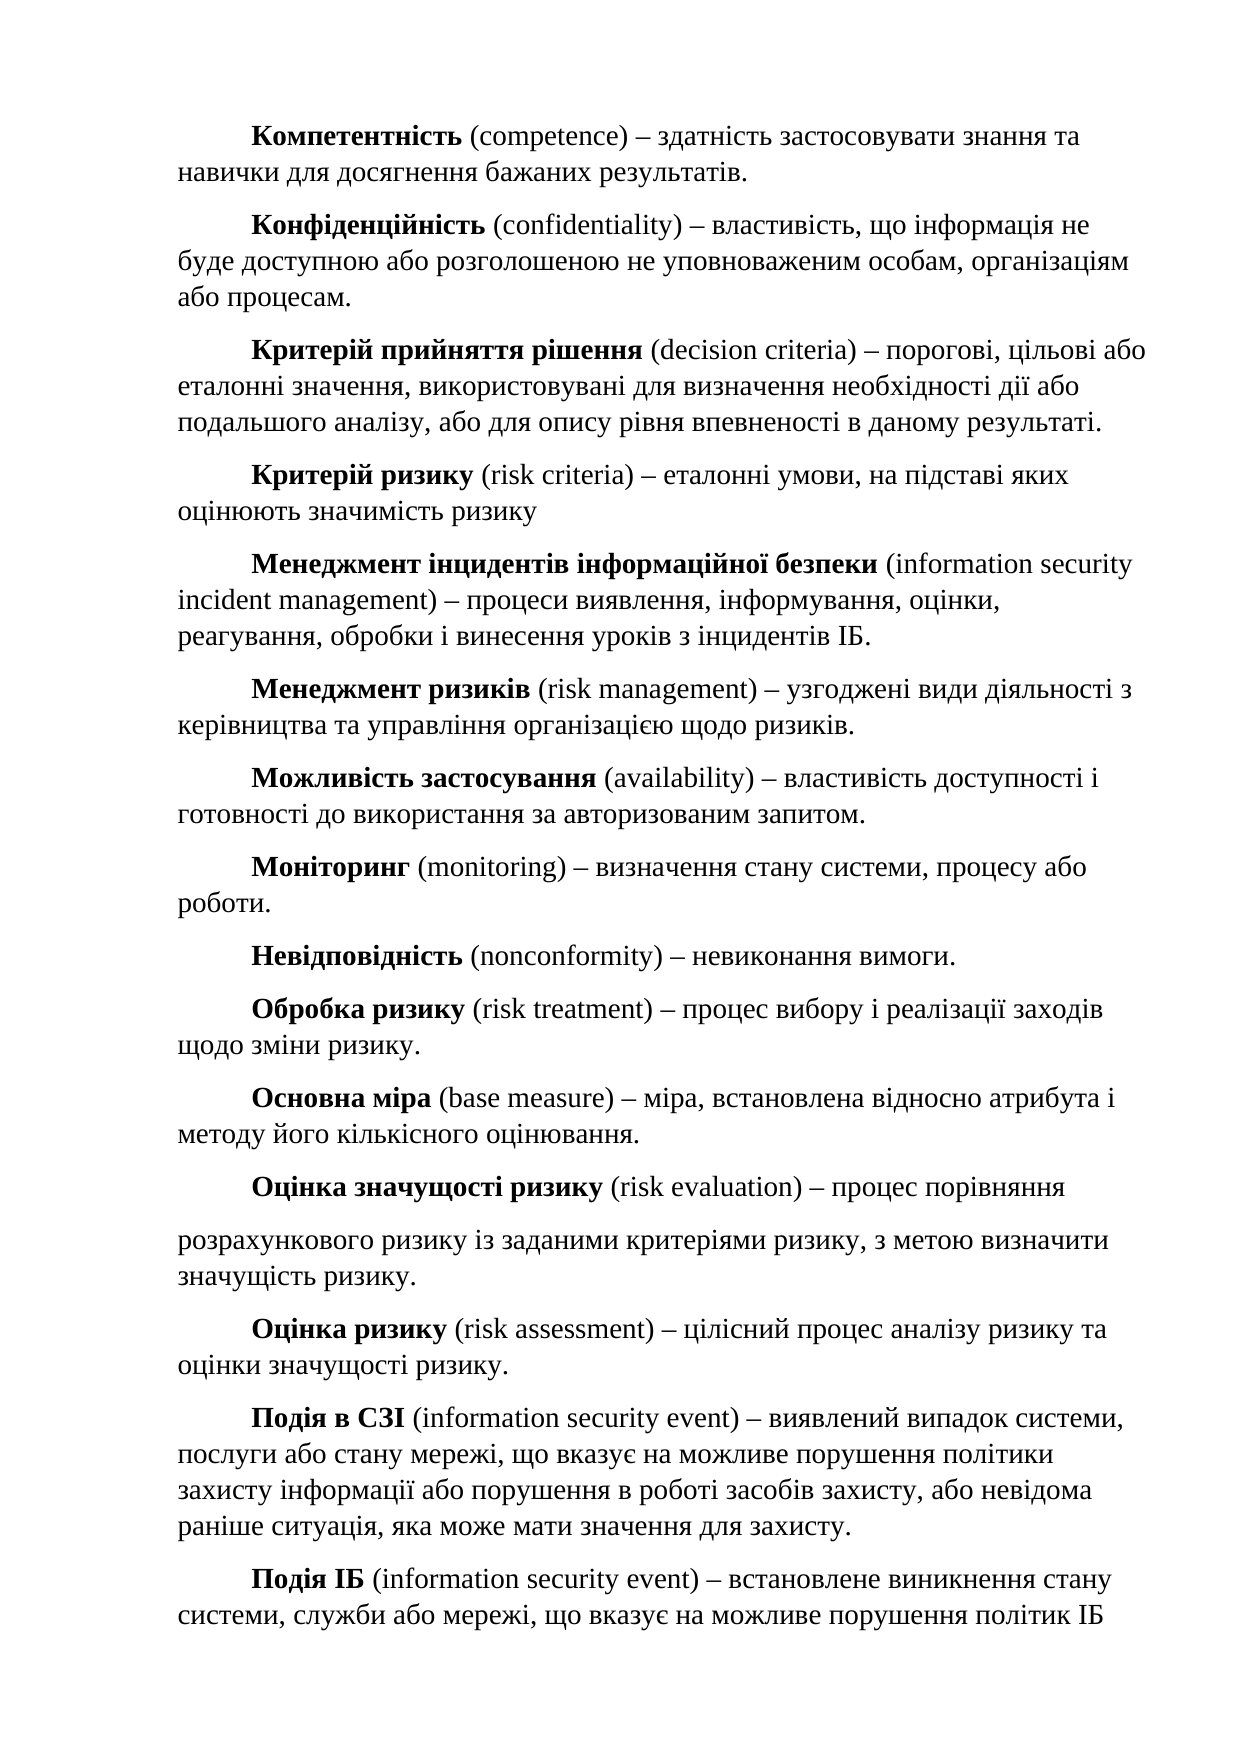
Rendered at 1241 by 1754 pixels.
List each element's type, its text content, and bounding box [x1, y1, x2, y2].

text Критерій ризику (risk criteria) – еталонні умови, на підставі яких оцінюють значимість ризику [177, 457, 1152, 527]
text Моніторинг (monitoring) – визначення стану системи, процесу або роботи. [177, 849, 1152, 919]
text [177, 1561, 1152, 1631]
text Оцінка значущості ризику (risk evaluation) – процес порівняння [177, 1169, 1152, 1202]
text Обробка ризику (risk treatment) – процес вибору і реалізації заходів щодо зміни ризику. [177, 991, 1152, 1061]
text Критерій прийняття рішення (decision criteria) – порогові, цільові або еталонні значення, використовувані для визначення необхідності дії або подальшого аналізу, або для опису рівня впевненості в даному результаті. [177, 332, 1152, 438]
text Подія в СЗІ (information security event) – виявлений випадок системи, послуги або стану мережі, що вказує на можливе порушення політики захисту інформації або порушення в роботі засобів захисту, або невідома раніше ситуація, яка може мати значення для захисту. [177, 1400, 1152, 1542]
text Можливість застосування (availability) – властивість доступності і готовності до використання за авторизованим запитом. [177, 760, 1152, 830]
text Компетентність (competence) – здатність застосовувати знання та навички для досягнення бажаних результатів. [177, 118, 1152, 188]
text Менеджмент ризиків (risk management) – узгоджені види діяльності з керівництва та управління організацією щодо ризиків. [177, 671, 1152, 741]
text розрахункового ризику із заданими критеріями ризику, з метою визначити значущість ризику. [177, 1222, 1152, 1291]
text Менеджмент інцидентів інформаційної безпеки (information security incident management) – процеси виявлення, інформування, оцінки, реагування, обробки і винесення уроків з інцидентів ІБ. [177, 546, 1152, 652]
text Невідповідність (nonconformity) – невиконання вимоги. [177, 938, 1152, 972]
text Конфіденційність (confidentiality) – властивість, що інформація не буде доступною або розголошеною не уповноваженим особам, організаціям або процесам. [177, 207, 1152, 313]
text Основна міра (base measure) – міра, встановлена відносно атрибута і методу його кількісного оцінювання. [177, 1080, 1152, 1150]
text Оцінка ризику (risk assessment) – цілісний процес аналізу ризику та оцінки значущості ризику. [177, 1311, 1152, 1380]
